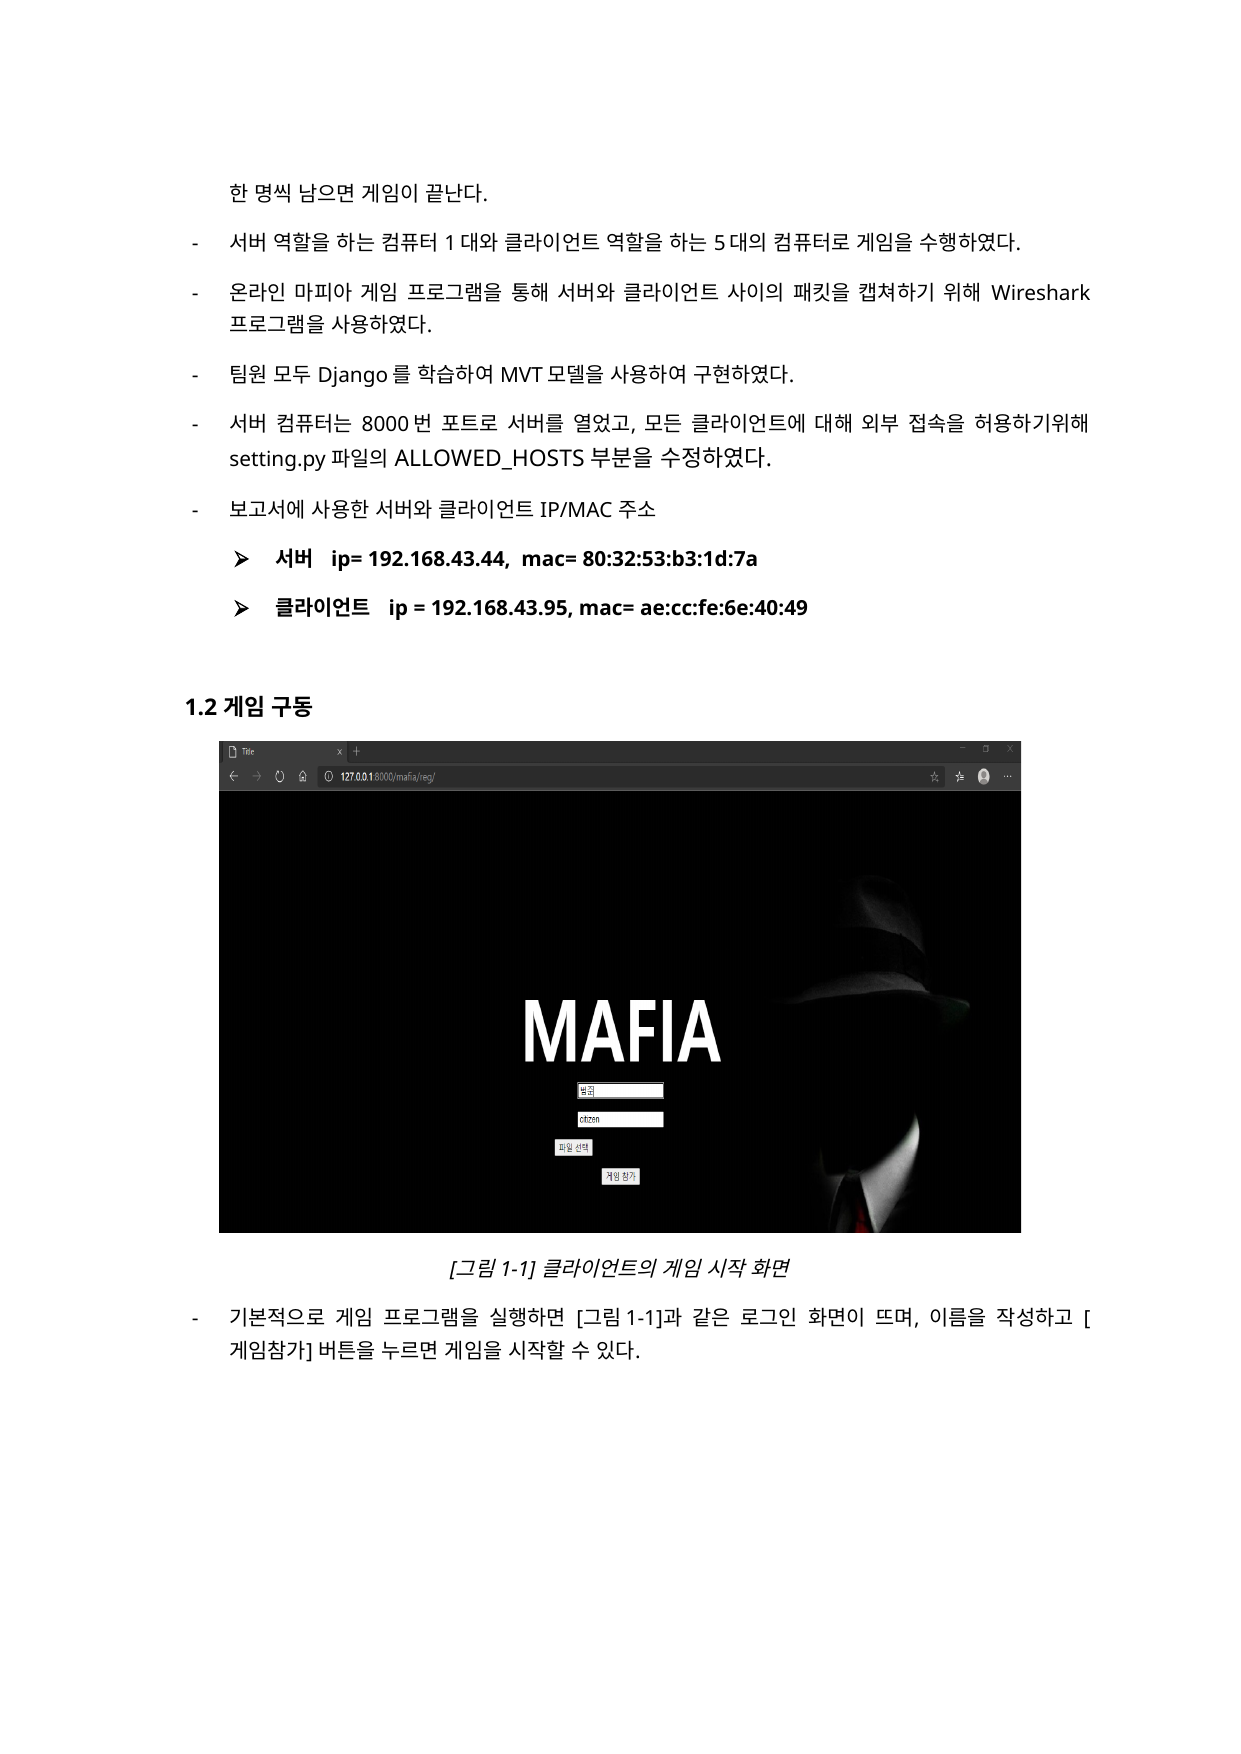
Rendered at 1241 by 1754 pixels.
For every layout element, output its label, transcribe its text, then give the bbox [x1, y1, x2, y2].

list 온라인 마피아 게임 프로그램을 통해 서버와 클라이언트 사이의 패킷을 캡쳐하기 위해 Wireshark 프로그램을 사용하였다. [192, 276, 1090, 339]
picture [219, 741, 1022, 1233]
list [192, 177, 1090, 207]
list 기본적으로 게임 프로그램을 실행하면 [그림1-1]과 같은 로그인 화면이 뜨며, 이름을 작성하고 [게임참가] 버튼을 누르면 게임을 시작할 수 있다. [192, 1301, 1090, 1364]
list 클라이언트 ip = 192.168.43.95, mac= ae:cc:fe:6e:40:49 [233, 592, 1090, 622]
list 서버 컴퓨터는 8000번 포트로 서버를 열었고, 모든 클라이언트에 대해 외부 접속을 허용하기위해 setting.py 파일의 ALLOWED_HOSTS 부분을 수정하였다. [192, 407, 1090, 474]
text 1.2 게임 구동 [150, 688, 1090, 722]
list 서버 ip= 192.168.43.44, mac= 80:32:53:b3:1d:7a [233, 542, 1090, 573]
text [그림 1-1] 클라이언트의 게임 시작 화면 [150, 1252, 1090, 1282]
list 서버 역할을 하는 컴퓨터 1대와 클라이언트 역할을 하는 5대의 컴퓨터로 게임을 수행하였다. [192, 227, 1090, 257]
list 팀원 모두 Django를 학습하여 MVT모델을 사용하여 구현하였다. [192, 358, 1090, 388]
list 보고서에 사용한 서버와 클라이언트 IP/MAC 주소 [192, 493, 1090, 523]
